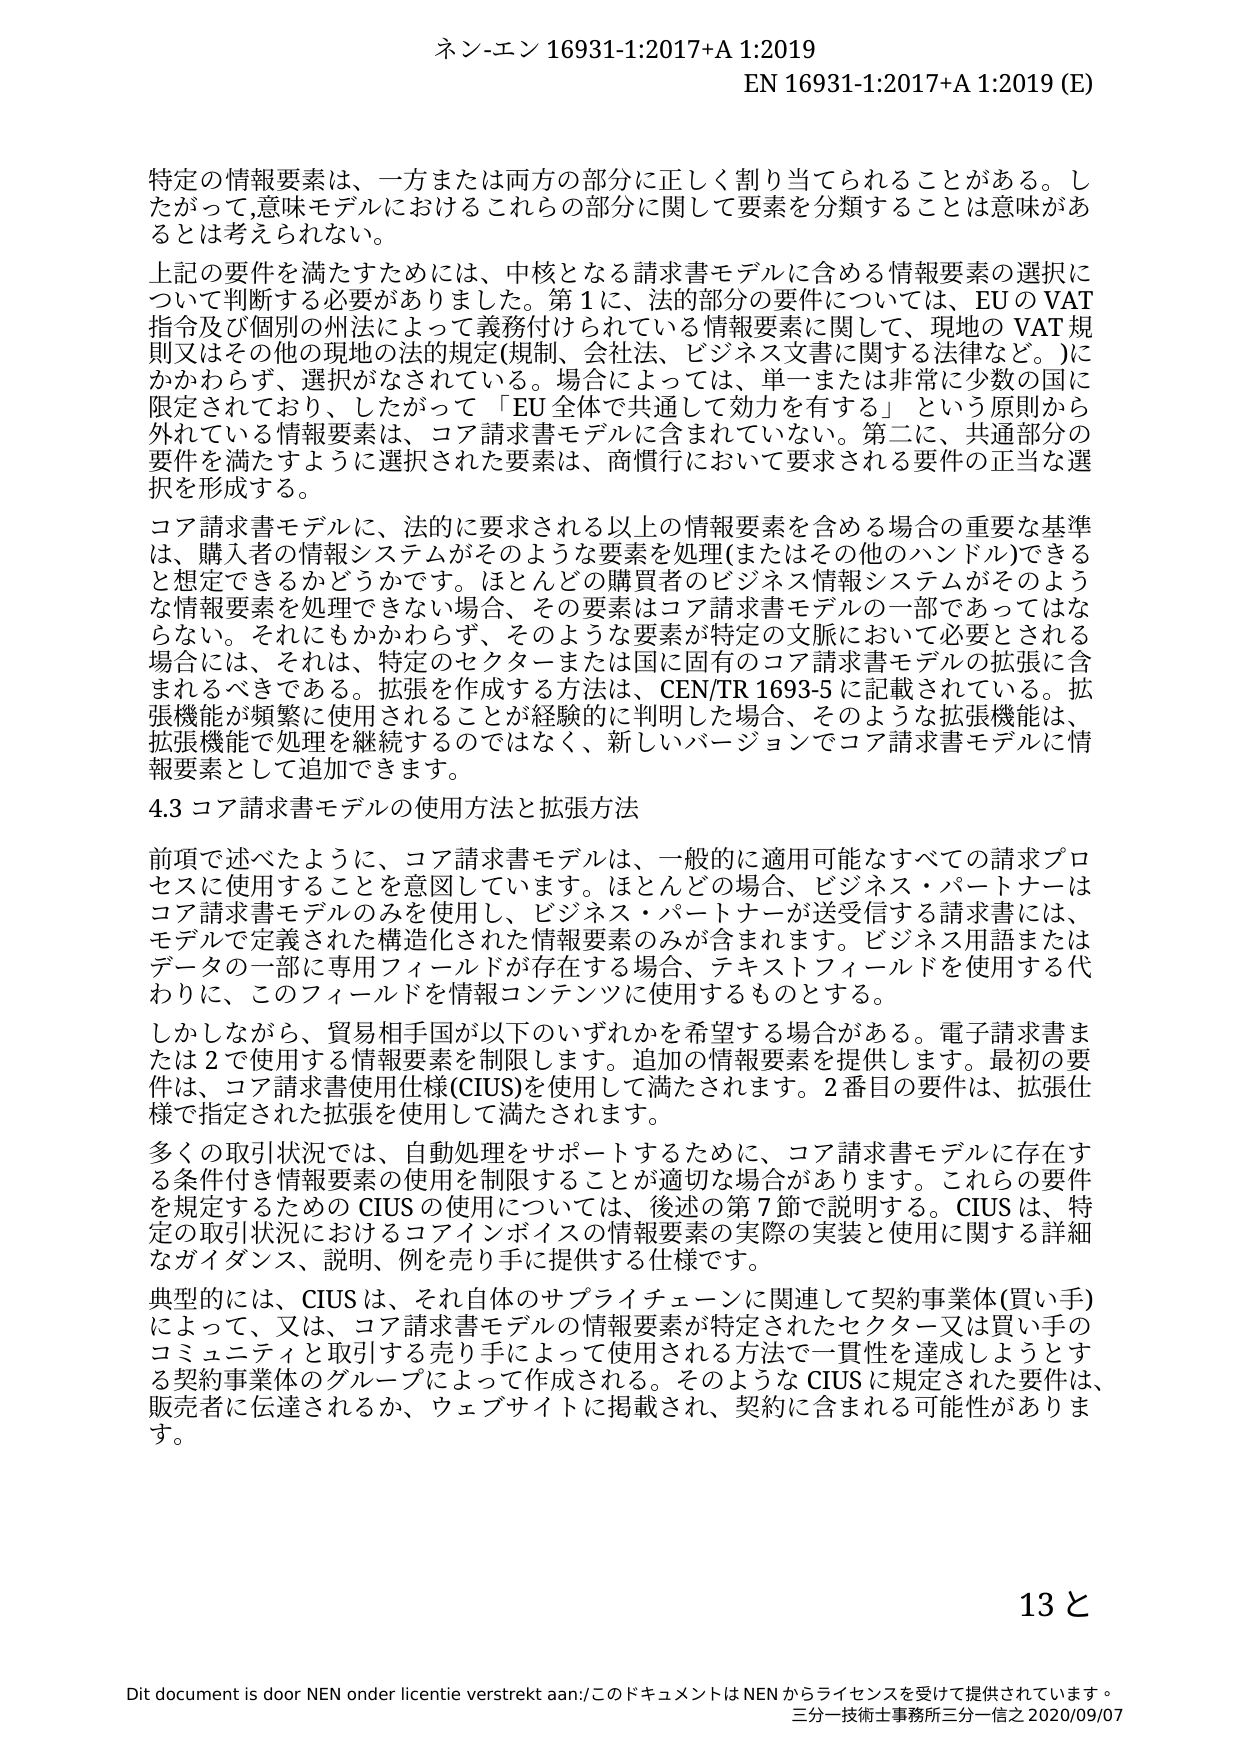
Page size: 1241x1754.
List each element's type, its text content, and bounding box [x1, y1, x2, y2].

text コア請求書モデルに、法的に要求される以上の情報要素を含める場合の重要な基準は、購入者の情報システムがそのような要素を処理(またはその他のハンドル)できると想定できるかどうかです。ほとんどの購買者のビジネス情報システムがそのような情報要素を処理できない場合、その要素はコア請求書モデルの一部であってはならない。それにもかかわらず、そのような要素が特定の文脈において必要とされる場合には、それは、特定のセクターまたは国に固有のコア請求書モデルの拡張に含まれるべきである。拡張を作成する方法は、CEN/TR 1693-5に記載されている。拡張機能が頻繁に使用されることが経験的に判明した場合、そのような拡張機能は、拡張機能で処理を継続するのではなく、新しいバージョンでコア請求書モデルに情報要素として追加できます。 [148, 515, 1093, 784]
text 上記の要件を満たすためには、中核となる請求書モデルに含める情報要素の選択について判断する必要がありました。第1に、法的部分の要件については、EUのVAT指令及び個別の州法によって義務付けられている情報要素に関して、現地のVAT規則又はその他の現地の法的規定(規制、会社法、ビジネス文書に関する法律など。)にかかわらず、選択がなされている。場合によっては、単一または非常に少数の国に限定されており、したがって 「EU全体で共通して効力を有する」 という原則から外れている情報要素は、コア請求書モデルに含まれていない。第二に、共通部分の要件を満たすように選択された要素は、商慣行において要求される要件の正当な選択を形成する。 [148, 261, 1093, 503]
text 4.3 コア請求書モデルの使用方法と拡張方法 [148, 795, 1123, 823]
text 多くの取引状況では、自動処理をサポートするために、コア請求書モデルに存在する条件付き情報要素の使用を制限することが適切な場合があります。これらの要件を規定するためのCIUSの使用については、後述の第7節で説明する。CIUSは、特定の取引状況におけるコアインボイスの情報要素の実際の実装と使用に関する詳細なガイダンス、説明、例を売り手に提供する仕様です。 [148, 1141, 1093, 1275]
text ネン-エン16931-1:2017+A 1:2019 [126, 38, 1123, 64]
text Dit document is door NEN onder licentie verstrekt aan:/このドキュメントはNENからライセンスを受けて提供されています。 [126, 1685, 1123, 1704]
text 三分一技術士事務所三分一信之2020/09/07 [126, 1706, 1123, 1725]
text しかしながら、貿易相手国が以下のいずれかを希望する場合がある。電子請求書または2で使用する情報要素を制限します。追加の情報要素を提供します。最初の要件は、コア請求書使用仕様(CIUS)を使用して満たされます。2番目の要件は、拡張仕様で指定された拡張を使用して満たされます。 [148, 1021, 1093, 1129]
text 13と [126, 1587, 1093, 1624]
text EN 16931-1:2017+A 1:2019 (E) [126, 71, 1093, 98]
text 典型的には、CIUSは、それ自体のサプライチェーンに関連して契約事業体(買い手)によって、又は、コア請求書モデルの情報要素が特定されたセクター又は買い手のコミュニティと取引する売り手によって使用される方法で一貫性を達成しようとする契約事業体のグループによって作成される。そのようなCIUSに規定された要件は、販売者に伝達されるか、ウェブサイトに掲載され、契約に含まれる可能性があります。 [148, 1287, 1093, 1449]
text 前項で述べたように、コア請求書モデルは、一般的に適用可能なすべての請求プロセスに使用することを意図しています。ほとんどの場合、ビジネス・パートナーはコア請求書モデルのみを使用し、ビジネス・パートナーが送受信する請求書には、モデルで定義された構造化された情報要素のみが含まれます。ビジネス用語またはデータの一部に専用フィールドが存在する場合、テキストフィールドを使用する代わりに、このフィールドを情報コンテンツに使用するものとする。 [148, 847, 1093, 1009]
text 特定の情報要素は、一方または両方の部分に正しく割り当てられることがある。したがって,意味モデルにおけるこれらの部分に関して要素を分類することは意味があるとは考えられない。 [148, 168, 1093, 248]
